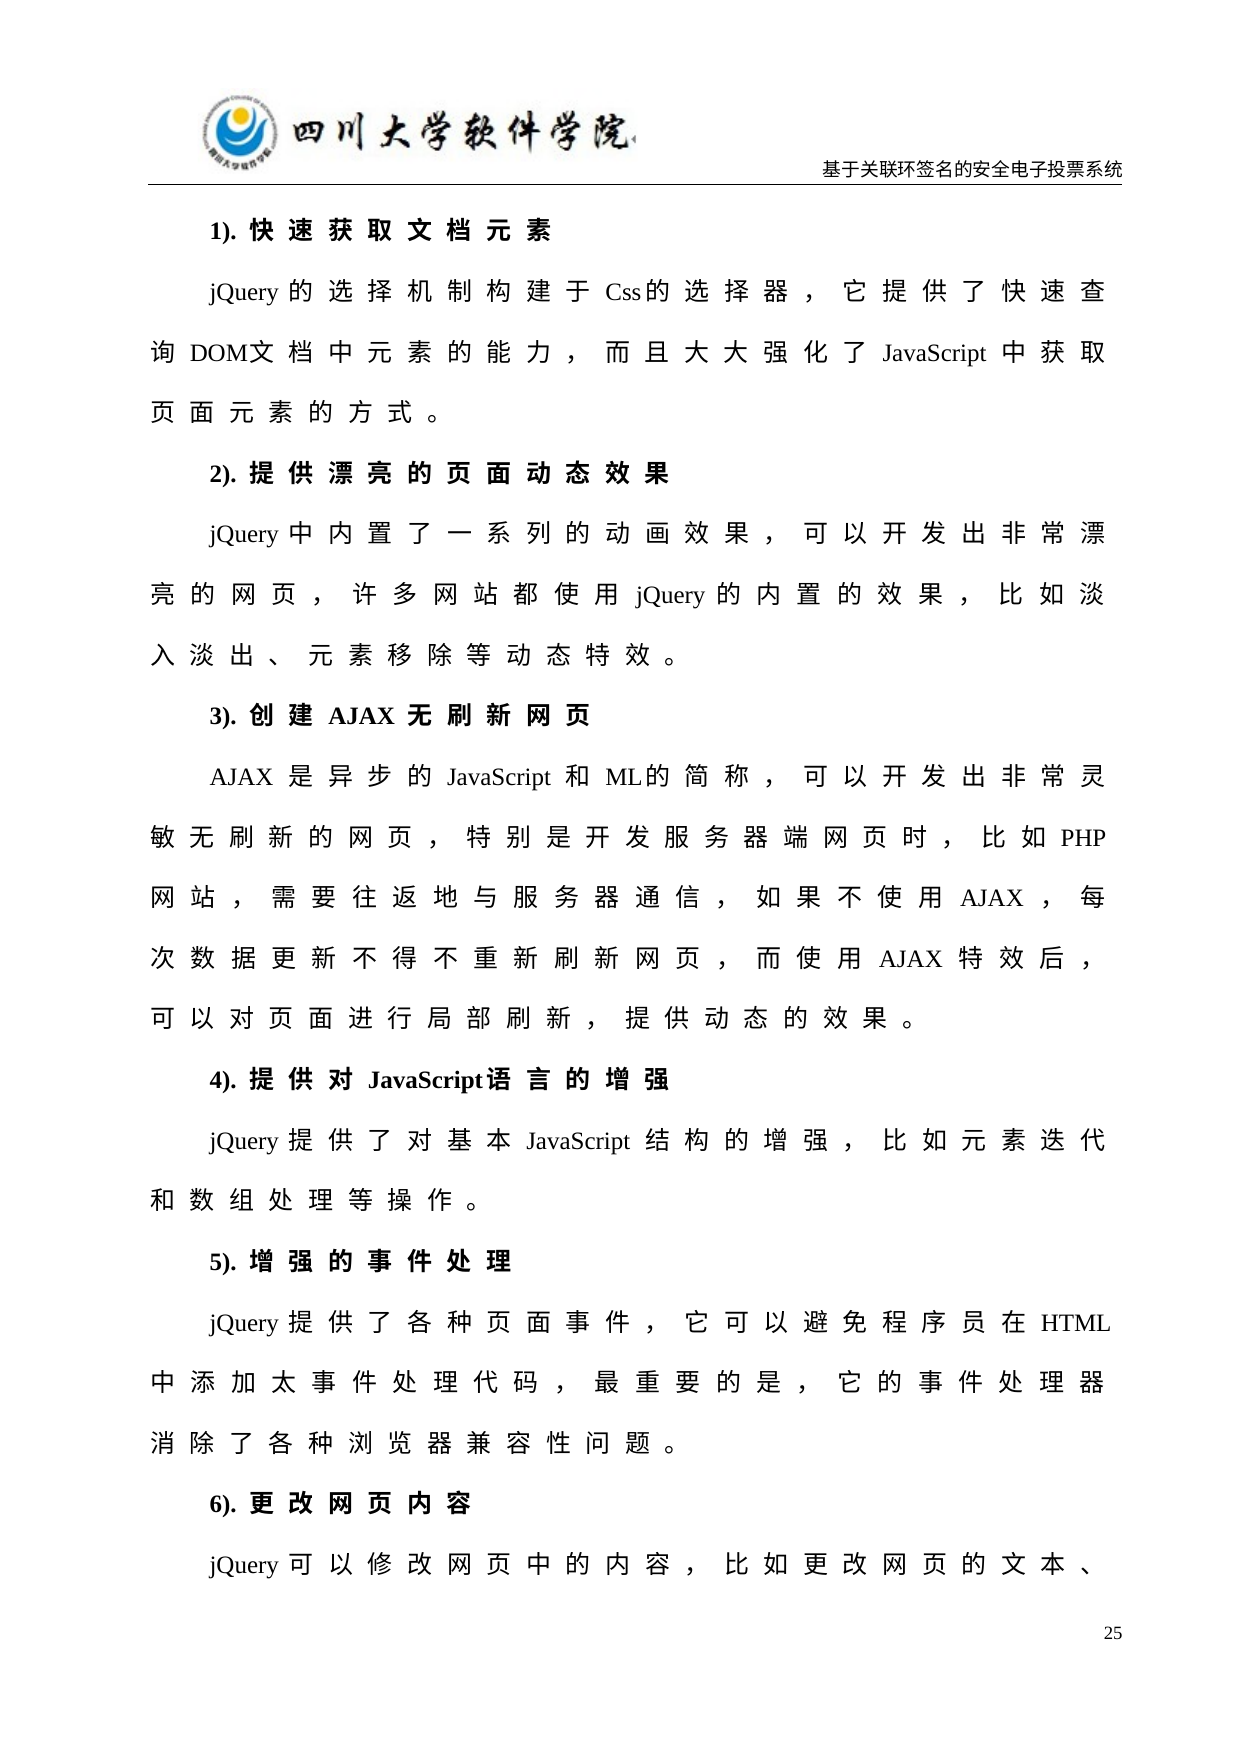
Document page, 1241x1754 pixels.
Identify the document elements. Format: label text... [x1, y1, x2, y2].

text AJAX是异步的JavaScript和ML的简称，可以开发出非常灵敏无刷新的网页，特别是开发服务器端网页时，比如PHP网站，需要往返地与服务器通信，如果不使用AJAX，每次数据更新不得不重新刷新网页，而使用AJAX特效后，可以对页面进行局部刷新，提供动态的效果。 [150, 744, 1120, 1047]
picture [197, 88, 639, 177]
text jQuery提供了各种页面事件，它可以避免程序员在HTML中添加太事件处理代码，最重要的是，它的事件处理器消除了各种浏览器兼容性问题。 [150, 1290, 1120, 1472]
text 3).创建AJAX无刷新网页 [150, 683, 1120, 744]
text 1).快速获取文档元素 [150, 198, 1120, 259]
text 4).提供对JavaScript语言的增强 [150, 1047, 1120, 1108]
text jQuery可以修改网页中的内容，比如更改网页的文本、插入或者翻转网页图像，jQuery简化了原本使用JavaScript代码需要处理的方式。 [150, 1532, 1120, 1593]
text jQuery的选择机制构建于Css的选择器，它提供了快速查询DOM文档中元素的能力，而且大大强化了JavaScript中获取页面元素的方式。 [150, 259, 1120, 441]
text 6).更改网页内容 [150, 1472, 1120, 1532]
text 2).提供漂亮的页面动态效果 [150, 441, 1120, 502]
text jQuery中内置了一系列的动画效果，可以开发出非常漂亮的网页，许多网站都使用jQuery的内置的效果，比如淡入淡出、元素移除等动态特效。 [150, 502, 1120, 683]
text jQuery提供了对基本JavaScript结构的增强，比如元素迭代和数组处理等操作。 [150, 1108, 1120, 1229]
text 5).增强的事件处理 [150, 1229, 1120, 1290]
